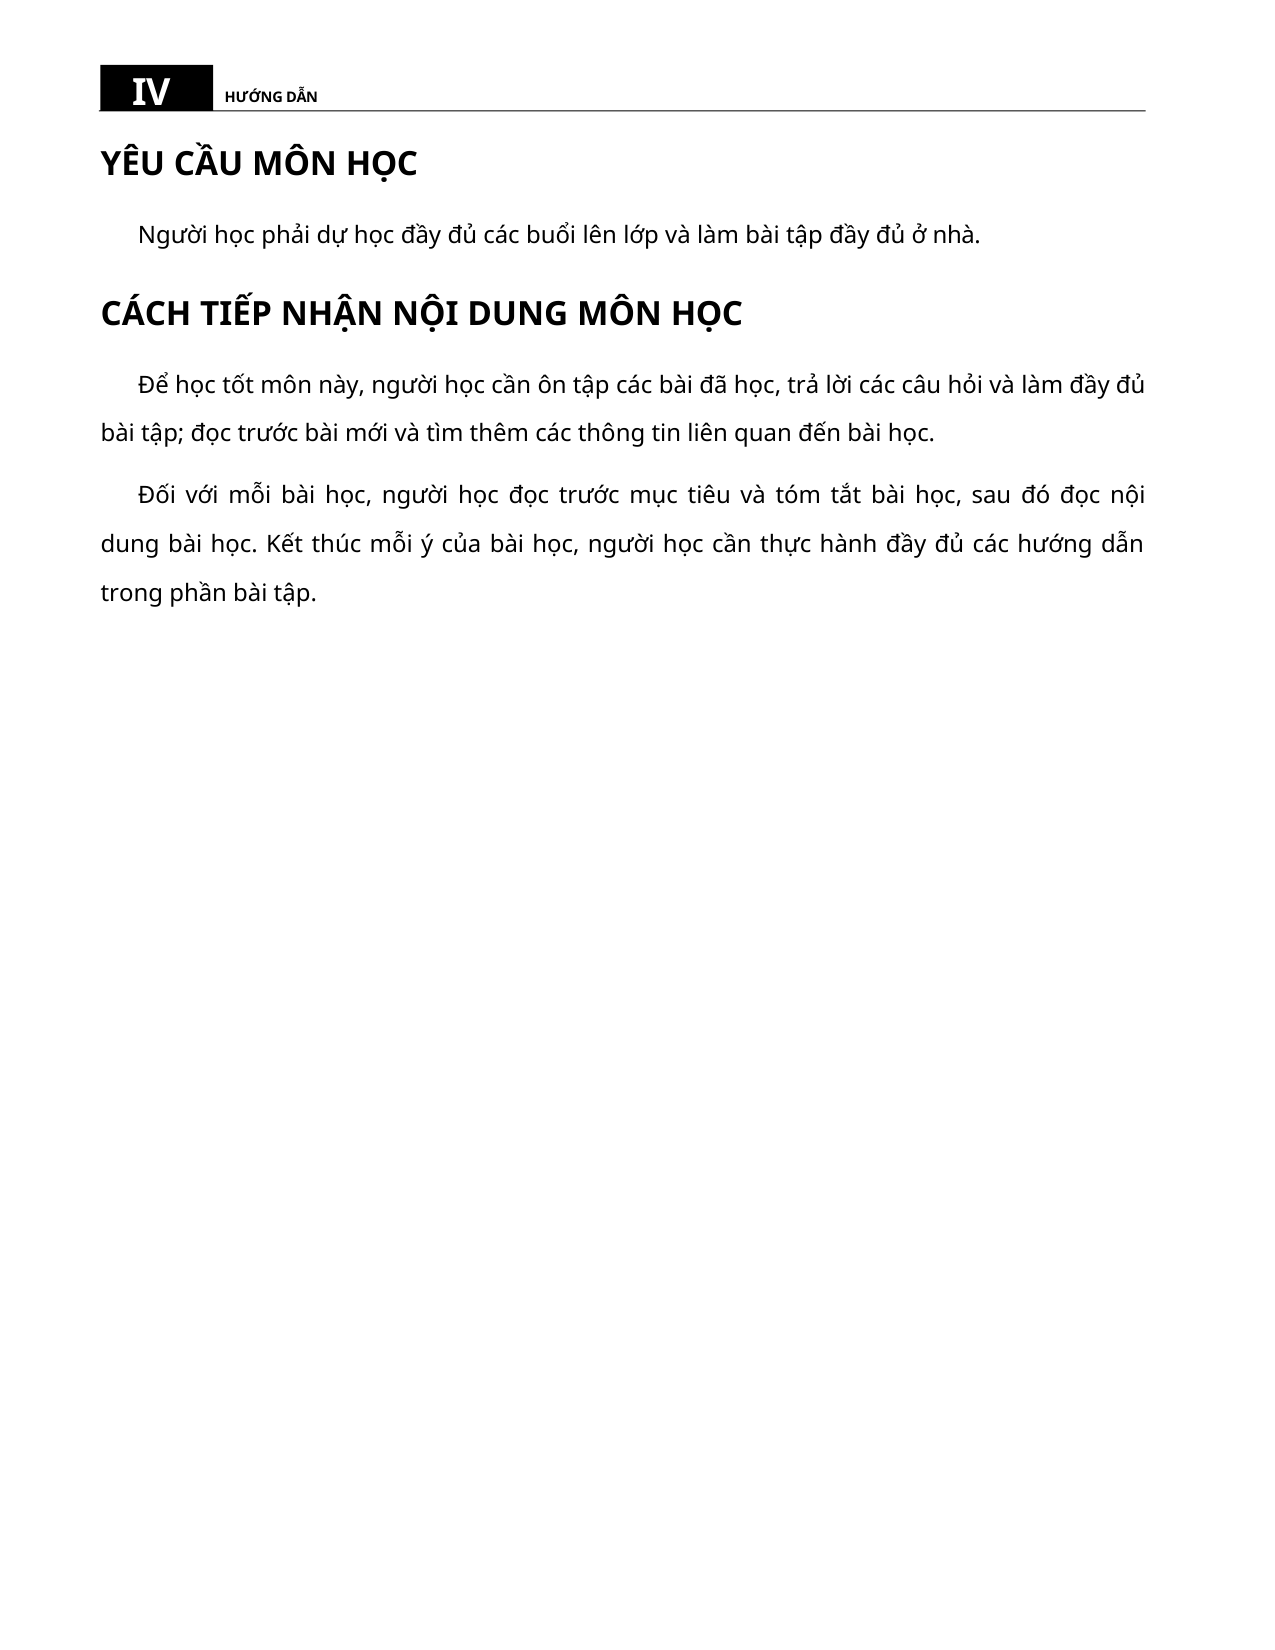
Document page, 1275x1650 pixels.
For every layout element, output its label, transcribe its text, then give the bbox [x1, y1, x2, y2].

text YÊU CẦU MÔN HỌC [100, 140, 1216, 185]
text Đối với mỗi bài học, người học đọc trước mục tiêu và tóm tắt bài học, sau đó đọc nội dung bài học. Kết thúc mỗi ý của bài học, người học cần thực hành đầy đủ các hướng dẫn trong phần bài tập. [100, 478, 1145, 608]
text Để học tốt môn này, người học cần ôn tập các bài đã học, trả lời các câu hỏi và làm đầy đủ bài tập; đọc trước bài mới và tìm thêm các thông tin liên quan đến bài học. [100, 367, 1146, 449]
text Người học phải dự học đầy đủ các buổi lên lớp và làm bài tập đầy đủ ở nhà. [138, 218, 1216, 250]
text CÁCH TIẾP NHẬN NỘI DUNG MÔN HỌC [100, 289, 1216, 335]
